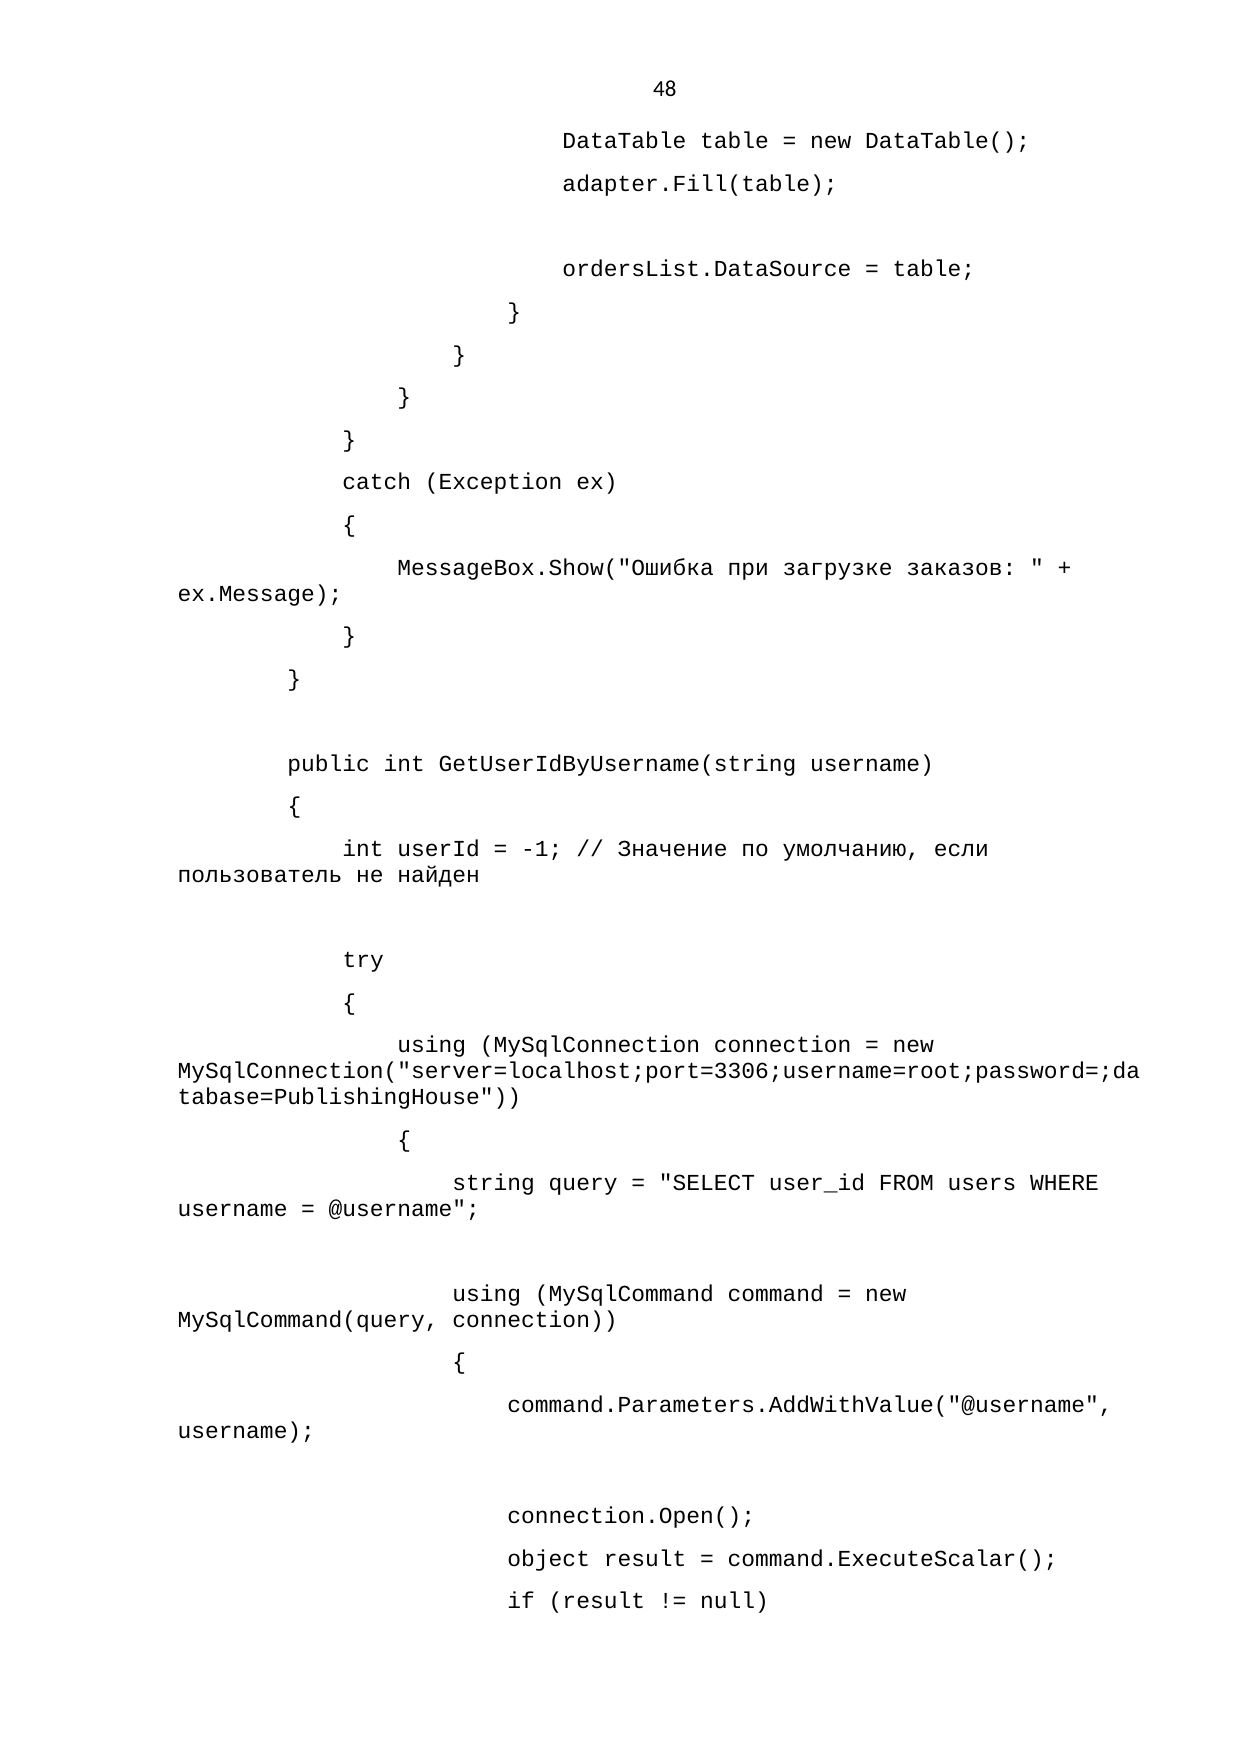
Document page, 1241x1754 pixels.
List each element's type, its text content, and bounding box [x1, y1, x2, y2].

text if (result != null) [177, 1589, 1152, 1616]
text using (MySqlCommand command = new MySqlCommand(query, connection)) [177, 1282, 1152, 1334]
text } [177, 667, 1152, 693]
text MessageBox.Show("Ошибка при загрузке заказов: " + ex.Message); [177, 556, 1152, 608]
text } [177, 428, 1152, 454]
text catch (Exception ex) [177, 471, 1152, 497]
text public int GetUserIdByUsername(string username) [177, 752, 1152, 778]
text connection.Open(); [177, 1504, 1152, 1530]
text using (MySqlConnection connection = new MySqlConnection("server=localhost;port=3306;username=root;password=;database=PublishingHouse")) [177, 1034, 1152, 1112]
text { [177, 1351, 1152, 1377]
text { [177, 795, 1152, 821]
text adapter.Fill(table); [177, 172, 1152, 198]
text { [177, 513, 1152, 539]
text int userId = -1; // Значение по умолчанию, если пользователь не найден [177, 837, 1152, 889]
text DataTable table = new DataTable(); [177, 130, 1152, 156]
text object result = command.ExecuteScalar(); [177, 1547, 1152, 1573]
text command.Parameters.AddWithValue("@username", username); [177, 1393, 1152, 1445]
text } [177, 300, 1152, 326]
text try [177, 949, 1152, 974]
text { [177, 1128, 1152, 1154]
text string query = "SELECT user_id FROM users WHERE username = @username"; [177, 1171, 1152, 1223]
text ordersList.DataSource = table; [177, 258, 1152, 284]
text } [177, 386, 1152, 411]
text } [177, 343, 1152, 369]
text } [177, 624, 1152, 650]
text { [177, 991, 1152, 1017]
